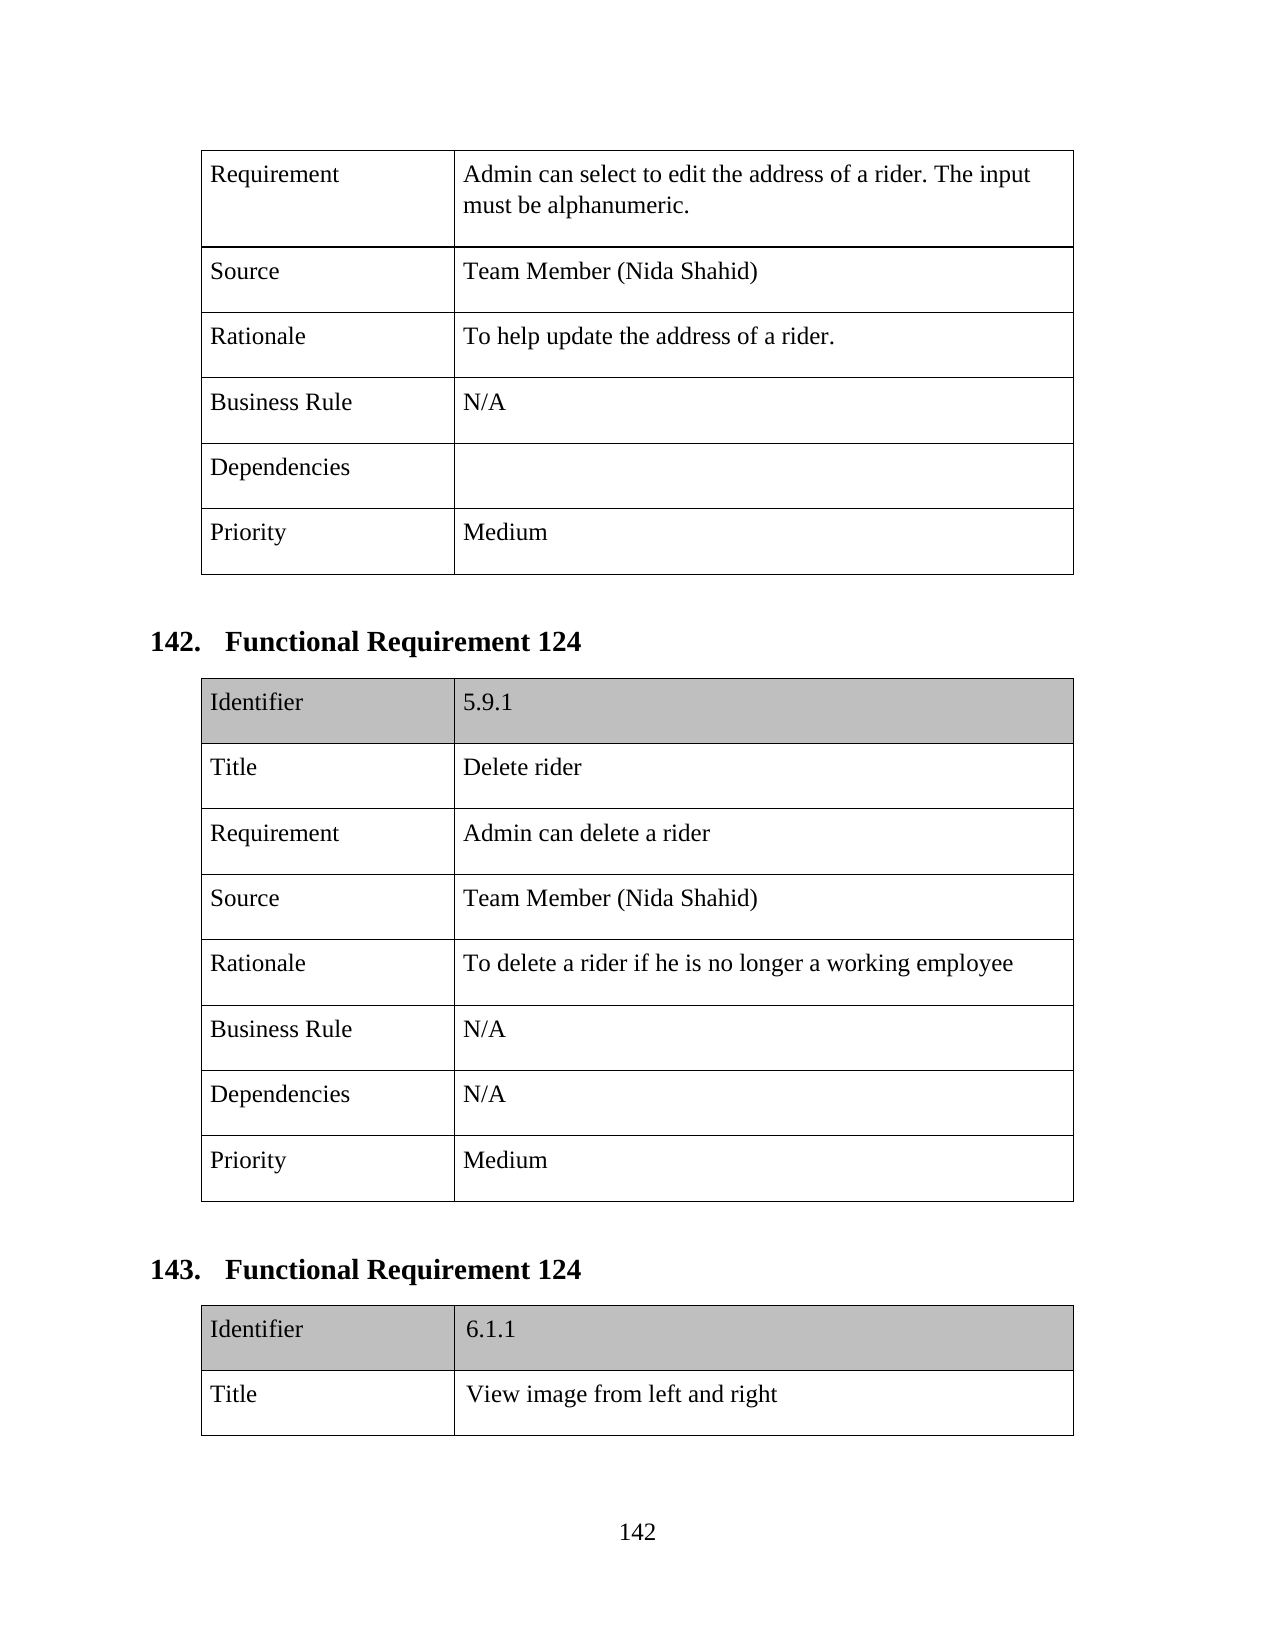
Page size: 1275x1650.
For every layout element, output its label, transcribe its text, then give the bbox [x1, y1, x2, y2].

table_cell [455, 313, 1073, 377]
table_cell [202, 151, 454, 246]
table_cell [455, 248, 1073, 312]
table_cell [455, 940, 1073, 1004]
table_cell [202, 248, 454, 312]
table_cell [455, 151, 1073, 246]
list Functional Requirement 124 [150, 624, 1125, 658]
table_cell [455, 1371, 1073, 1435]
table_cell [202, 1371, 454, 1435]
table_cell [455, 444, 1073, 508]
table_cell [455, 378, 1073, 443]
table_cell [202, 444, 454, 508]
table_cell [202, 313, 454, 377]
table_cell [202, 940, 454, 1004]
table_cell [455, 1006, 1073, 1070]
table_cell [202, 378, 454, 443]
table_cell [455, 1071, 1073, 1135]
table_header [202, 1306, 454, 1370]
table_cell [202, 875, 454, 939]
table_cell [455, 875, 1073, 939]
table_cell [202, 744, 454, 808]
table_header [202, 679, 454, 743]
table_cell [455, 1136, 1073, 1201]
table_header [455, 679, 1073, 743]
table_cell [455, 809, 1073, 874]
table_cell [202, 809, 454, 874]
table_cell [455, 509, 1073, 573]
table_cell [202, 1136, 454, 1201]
list Functional Requirement 124 [150, 1252, 1125, 1285]
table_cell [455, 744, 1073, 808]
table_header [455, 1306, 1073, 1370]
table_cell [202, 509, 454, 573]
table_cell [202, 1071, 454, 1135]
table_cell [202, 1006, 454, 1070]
